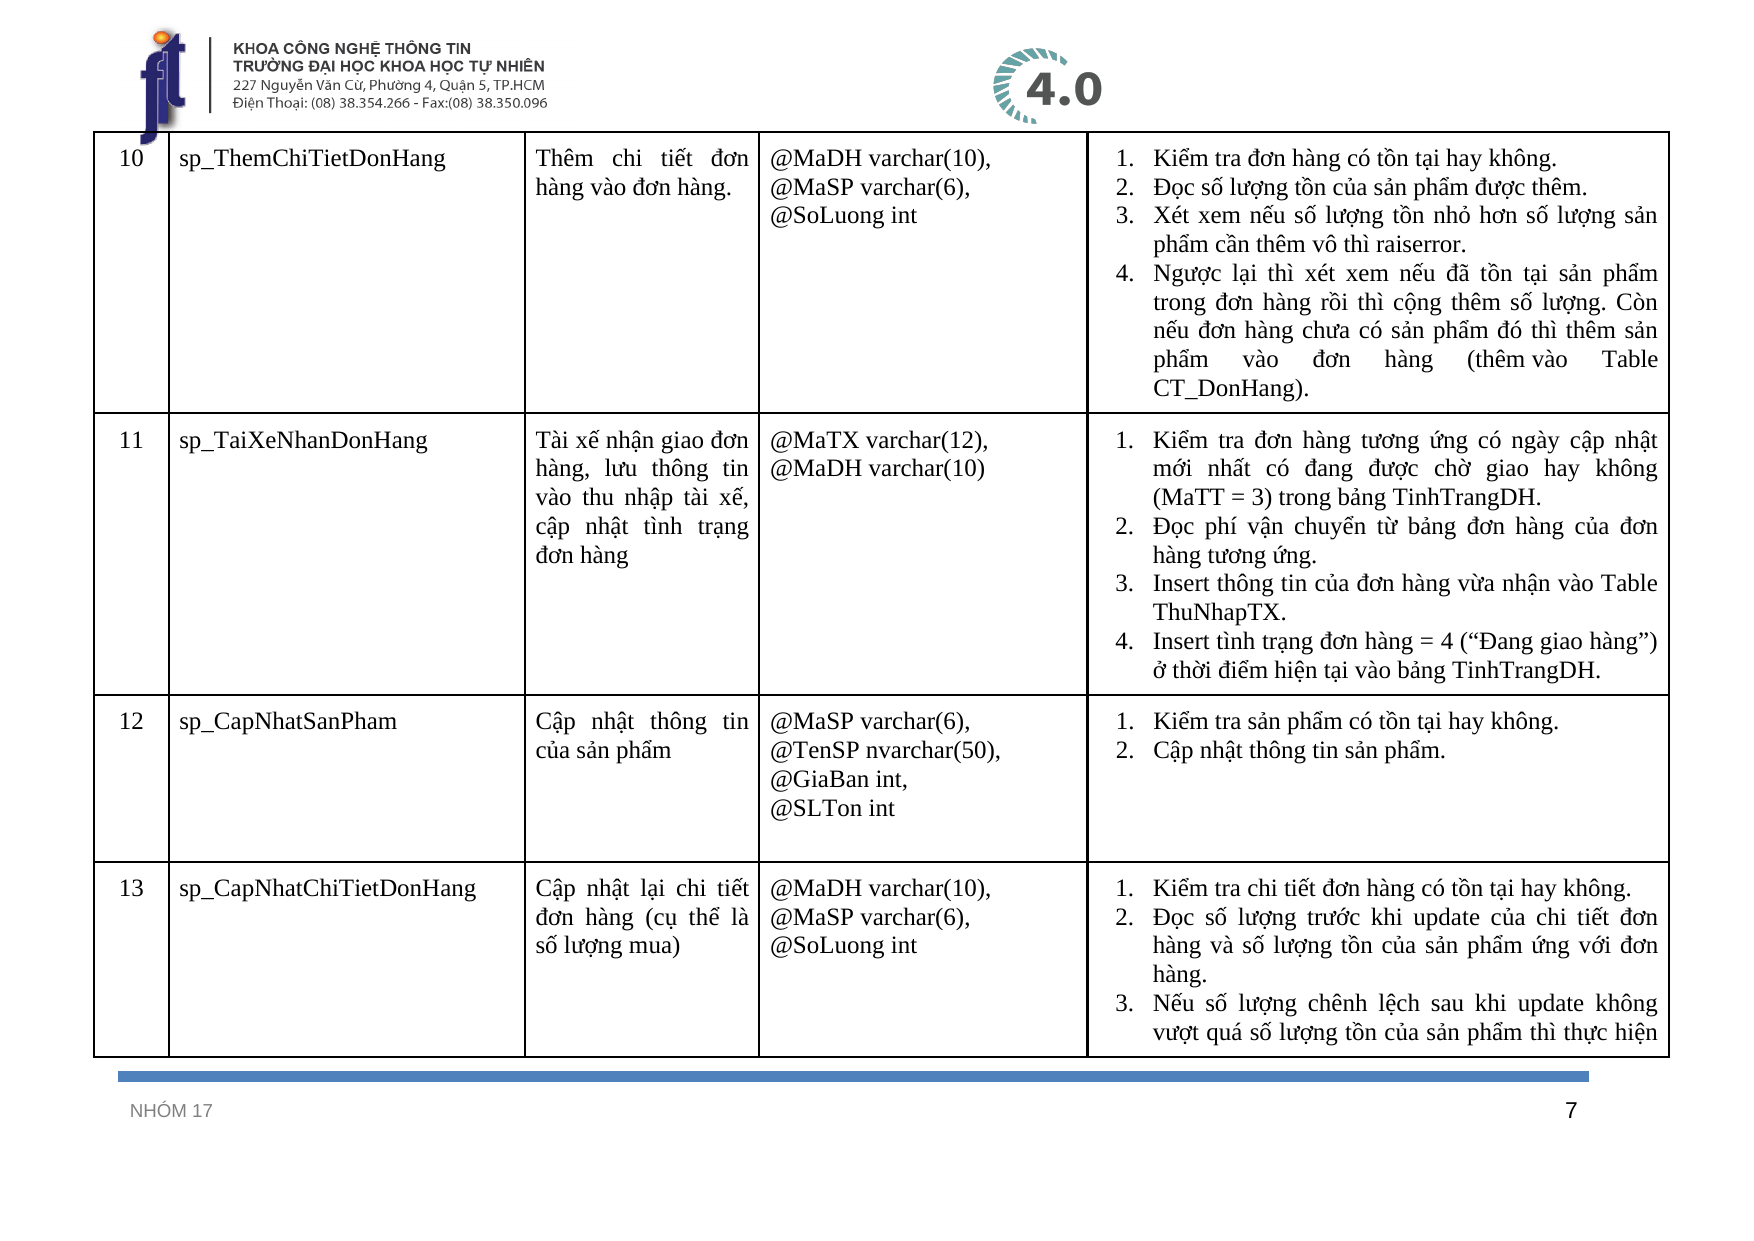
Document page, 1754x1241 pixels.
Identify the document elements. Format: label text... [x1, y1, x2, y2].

table_cell @MaDH varchar(10), @MaSP varchar(6), @SoLuong int [760, 863, 1086, 1056]
table_cell Cập nhật lại chi tiết đơn hàng (cụ thể là số lượng mua) [526, 863, 758, 1056]
table_cell 12 [95, 696, 168, 861]
table_cell Kiểm tra sản phẩm có tồn tại hay không. Cập nhật thông tin sản phẩm. [1089, 696, 1668, 861]
table_cell @MaDH varchar(10), @MaSP varchar(6), @SoLuong int [760, 133, 1086, 412]
table_cell Thêm chi tiết đơn hàng vào đơn hàng. [526, 133, 758, 412]
table_cell Cập nhật thông tin của sản phẩm [526, 696, 758, 861]
table_cell Kiểm tra đơn hàng có tồn tại hay không. Đọc số lượng tồn của sản phẩm được thêm. Xét xem nếu số lượng tồn nhỏ hơn số lượng sản phẩm cần thêm vô thì raiserror. Ngược lại thì xét xem nếu đã tồn tại sản phẩm trong đơn hàng rồi thì cộng thêm số lượng. Còn nếu đơn hàng chưa có sản phẩm đó thì thêm sản phẩm vào đơn hàng (thêm vào Table CT_DonHang). [1089, 133, 1668, 412]
table_cell 10 [95, 133, 168, 412]
table_cell Kiểm tra đơn hàng tương ứng có ngày cập nhật mới nhất có đang được chờ giao hay không (MaTT = 3) trong bảng TinhTrangDH. Đọc phí vận chuyển từ bảng đơn hàng của đơn hàng tương ứng. Insert thông tin của đơn hàng vừa nhận vào Table ThuNhapTX. Insert tình trạng đơn hàng = 4 (“Đang giao hàng”) ở thời điểm hiện tại vào bảng TinhTrangDH. [1089, 414, 1668, 694]
table_cell sp_CapNhatSanPham [170, 696, 524, 861]
table_cell 13 [95, 863, 168, 1056]
picture [985, 41, 1108, 127]
table_cell sp_ThemChiTietDonHang [170, 133, 524, 412]
table_cell sp_TaiXeNhanDonHang [170, 414, 524, 694]
table_cell 11 [95, 414, 168, 694]
table_cell Tài xế nhận giao đơn hàng, lưu thông tin vào thu nhập tài xế, cập nhật tình trạng đơn hàng [526, 414, 758, 694]
table_cell sp_CapNhatChiTietDonHang [170, 863, 524, 1056]
table_cell @MaTX varchar(12), @MaDH varchar(10) [760, 414, 1086, 694]
picture [117, 21, 580, 131]
table_cell @MaSP varchar(6), @TenSP nvarchar(50), @GiaBan int, @SLTon int [760, 696, 1086, 861]
